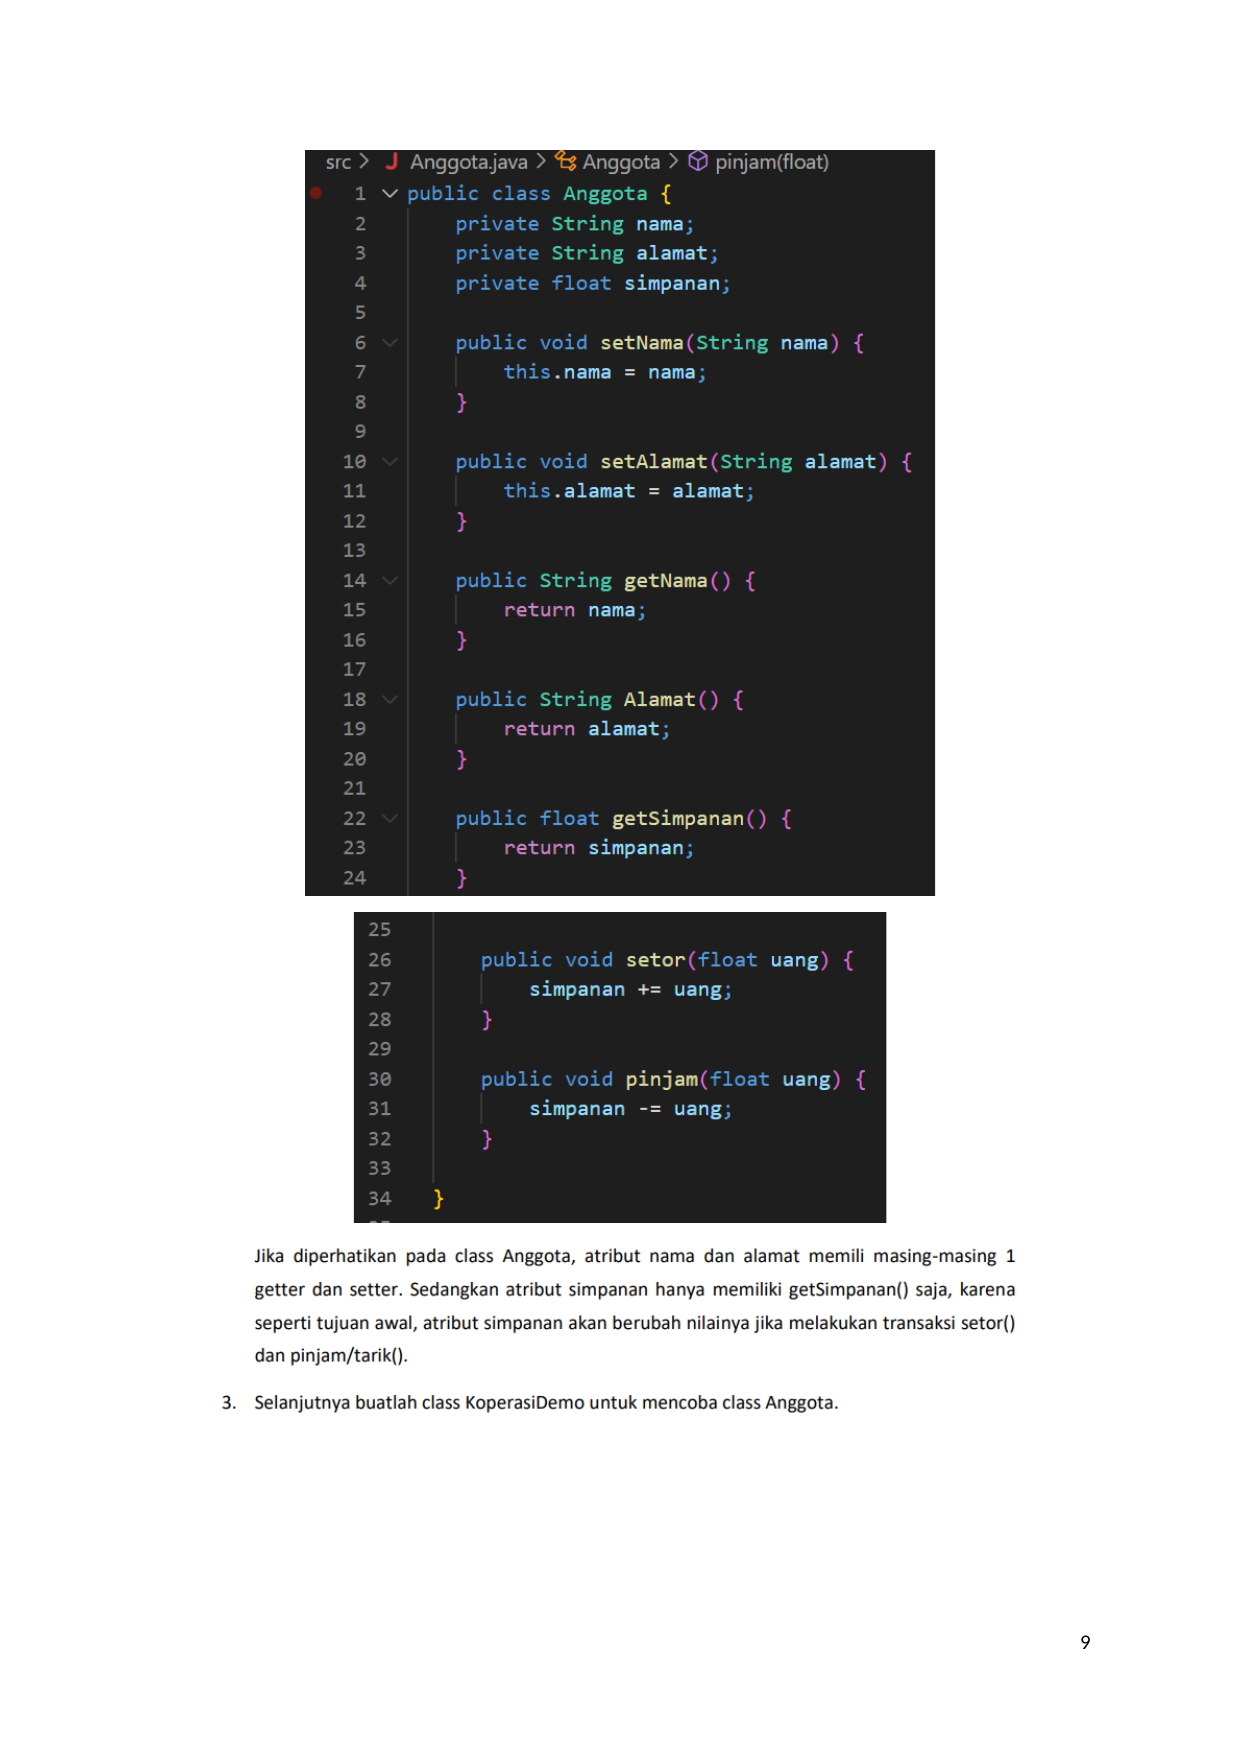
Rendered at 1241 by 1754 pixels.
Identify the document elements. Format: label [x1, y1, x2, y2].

picture [305, 150, 936, 896]
picture [206, 1238, 1034, 1416]
picture [353, 912, 887, 1223]
